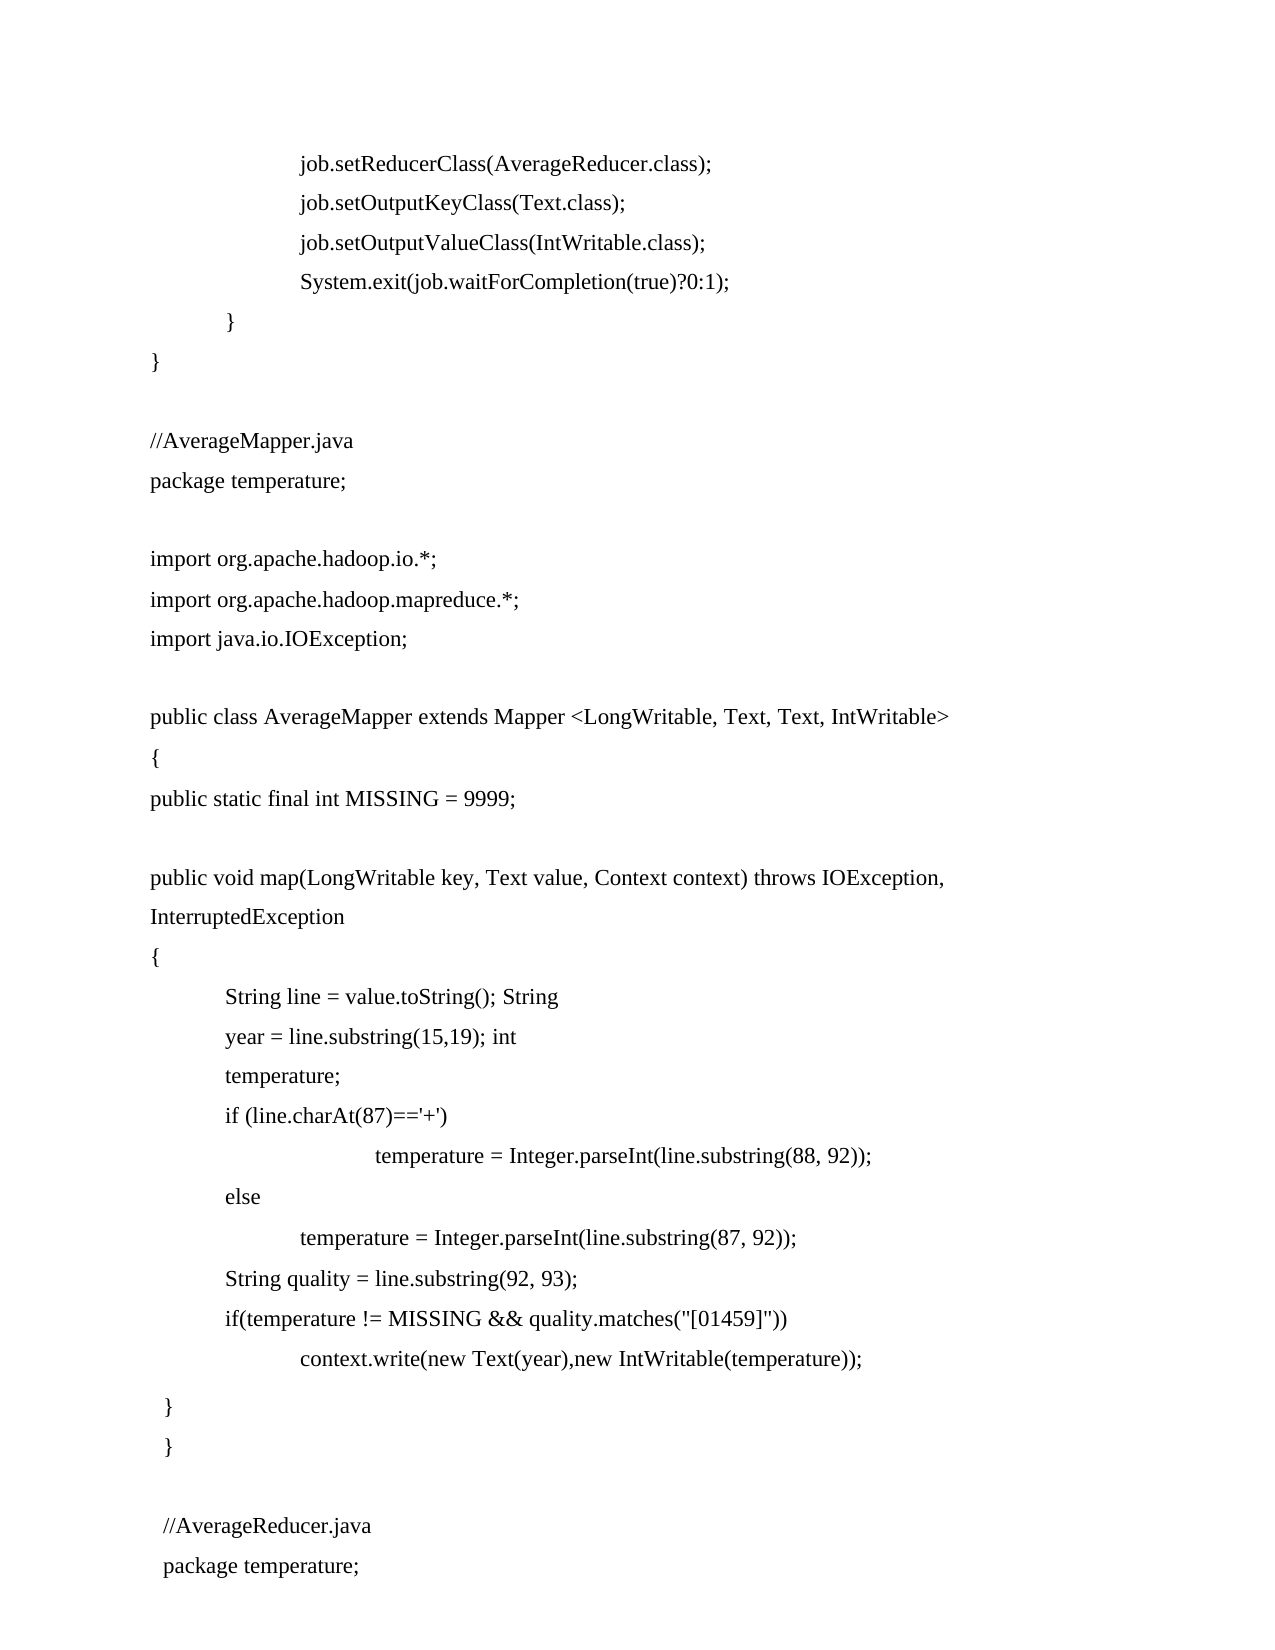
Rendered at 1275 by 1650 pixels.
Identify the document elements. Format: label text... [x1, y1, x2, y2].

text import org.apache.hadoop.io.*; [150, 545, 1137, 571]
text //AverageReducer.java package temperature; [163, 1512, 411, 1578]
text import org.apache.hadoop.mapreduce.*; import java.io.IOException; [150, 586, 554, 651]
text public static final int MISSING = 9999; [150, 784, 1137, 811]
text //AverageMapper.java package temperature; [150, 428, 411, 493]
text public void map(LongWritable key, Text value, Context context) throws IOException, InterruptedException [150, 864, 1017, 929]
text else [225, 1183, 1137, 1210]
text } [163, 1433, 1137, 1460]
text } [163, 1393, 1137, 1419]
text String quality = line.substring(92, 93); [225, 1265, 1137, 1291]
text { [150, 744, 1137, 770]
text public class AverageMapper extends Mapper <LongWritable, Text, Text, IntWritable> [150, 703, 1137, 729]
text } [225, 308, 1137, 334]
text String line = value.toString(); String year = line.substring(15,19); int temperature; [225, 983, 579, 1089]
text if (line.charAt(87)=='+') [225, 1102, 1137, 1128]
text if(temperature != MISSING && quality.matches("[01459]")) context.write(new Text(year),new IntWritable(temperature)); [225, 1306, 914, 1371]
text temperature = Integer.parseInt(line.substring(88, 92)); [375, 1142, 1137, 1169]
text } [150, 348, 1137, 375]
text job.setReducerClass(AverageReducer.class); job.setOutputKeyClass(Text.class); job.setOutputValueClass(IntWritable.class); System.exit(job.waitForCompletion(true)?0:1); [300, 150, 952, 295]
text temperature = Integer.parseInt(line.substring(87, 92)); [300, 1224, 1137, 1250]
text { [150, 943, 1137, 969]
